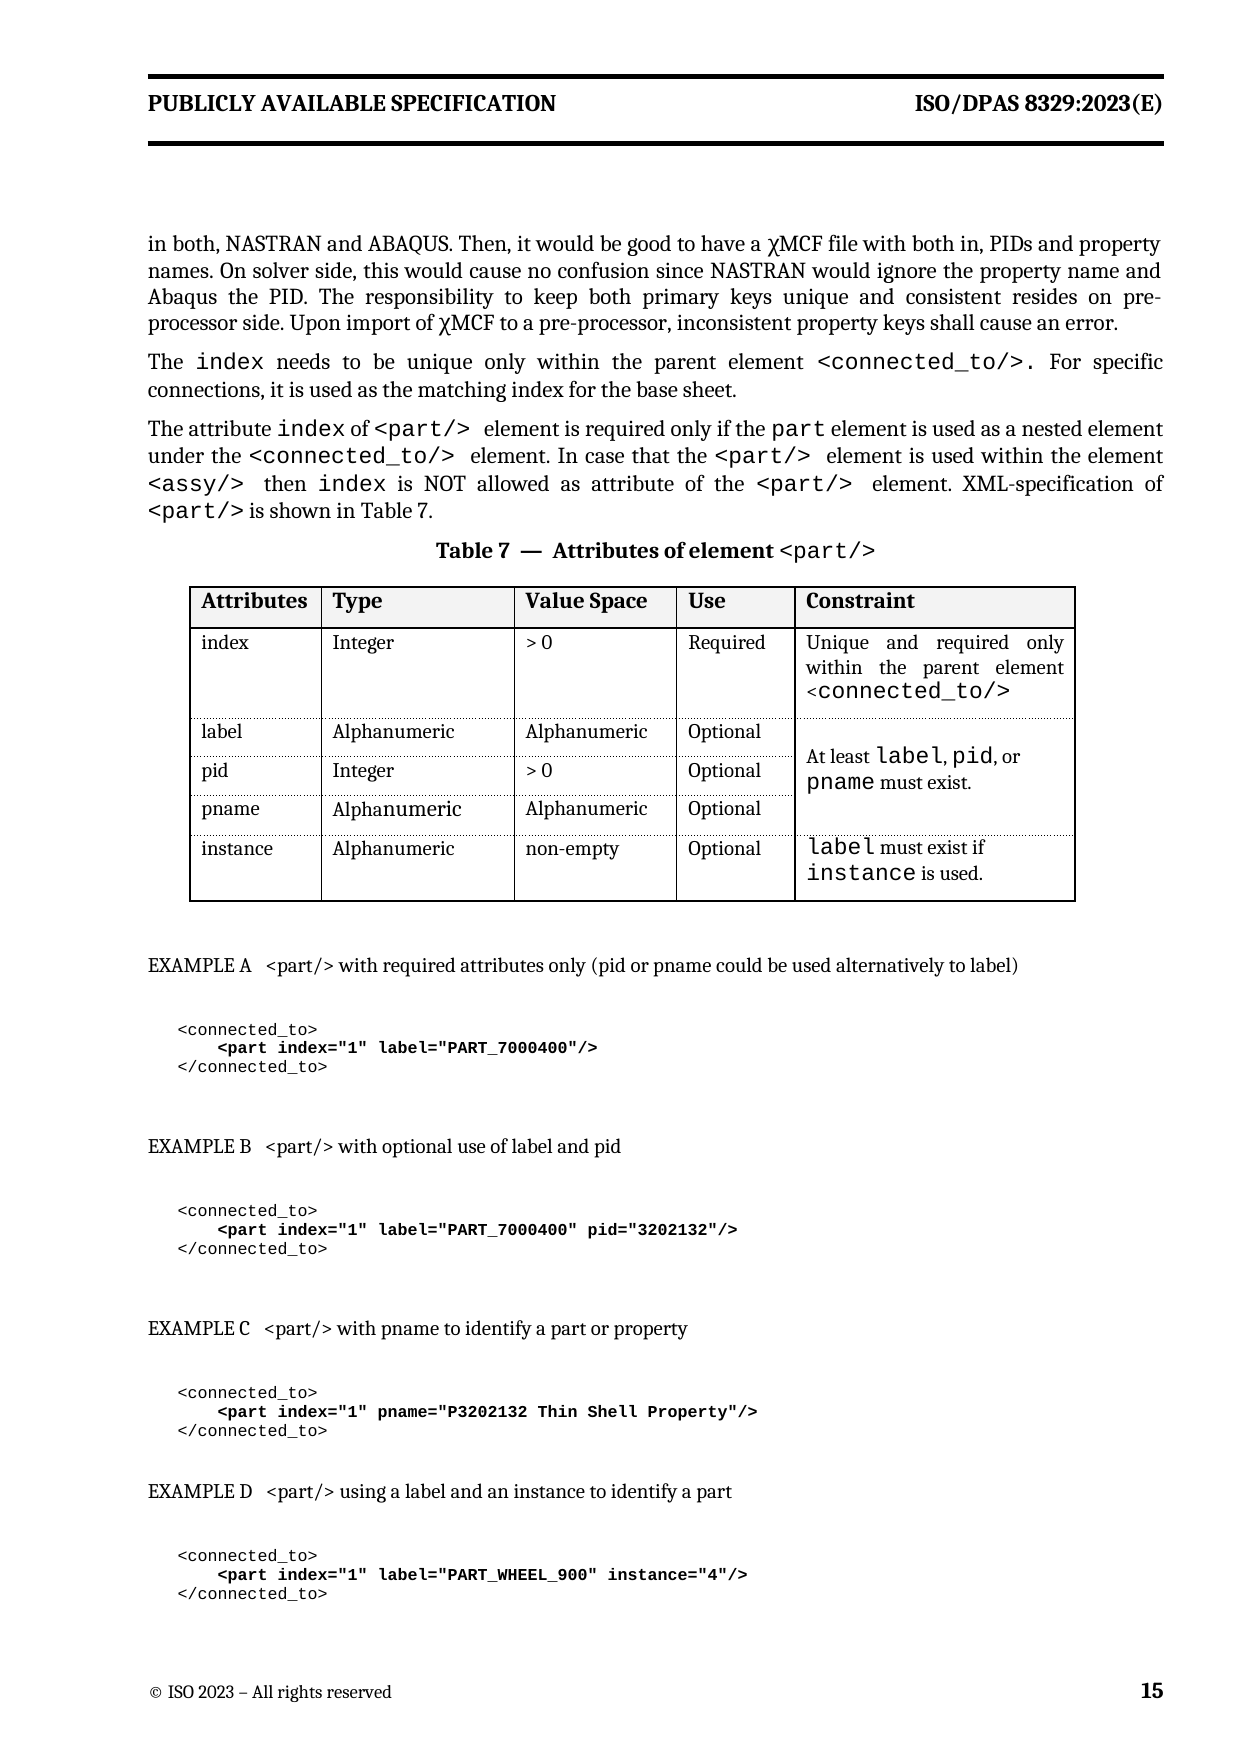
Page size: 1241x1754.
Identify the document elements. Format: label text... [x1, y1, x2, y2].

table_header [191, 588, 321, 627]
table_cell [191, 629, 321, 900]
text <connected_to> [165, 1203, 1146, 1222]
text EXAMPLE B <part/> with optional use of label and pid [148, 1134, 1163, 1159]
text <part index="1" label="PART_WHEEL_900" instance="4"/> [165, 1566, 1146, 1585]
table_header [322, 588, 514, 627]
text </connected_to> [165, 1422, 1146, 1441]
text EXAMPLE C <part/> with pname to identify a part or property [148, 1316, 1163, 1341]
text <connected_to> [165, 1547, 1146, 1566]
text <connected_to> [165, 1021, 1146, 1040]
text </connected_to> [165, 1059, 1146, 1078]
text Table 7 — Attributes of element <part/> [148, 538, 1163, 565]
text The index needs to be unique only within the parent element <connected_to/>. For specific connections, it is used as the matching index for the base sheet. [148, 349, 1163, 403]
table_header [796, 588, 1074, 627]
text </connected_to> [165, 1585, 1146, 1604]
text <connected_to> [165, 1384, 1146, 1403]
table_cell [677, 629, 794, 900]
text <part index="1" label="PART_7000400" pid="3202132"/> [165, 1222, 1146, 1241]
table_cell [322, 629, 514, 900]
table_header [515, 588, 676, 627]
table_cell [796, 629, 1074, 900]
text <part index="1" pname="P3202132 Thin Shell Property"/> [165, 1403, 1146, 1422]
text </connected_to> [165, 1241, 1146, 1259]
text EXAMPLE A <part/> with required attributes only (pid or pname could be used alternatively to label) [148, 952, 1163, 977]
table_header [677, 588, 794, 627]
text EXAMPLE D <part/> using a label and an instance to identify a part [148, 1479, 1163, 1504]
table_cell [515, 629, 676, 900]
text The attribute index of <part/> element is required only if the part element is used as a nested element under the <connected_to/> element. In case that the <part/> element is used within the element <assy/> then index is NOT allowed as attribute of the <part/> element. XML-specification of <part/> is shown in Table 7. [148, 415, 1163, 525]
text <part index="1" label="PART_7000400"/> [165, 1040, 1146, 1059]
